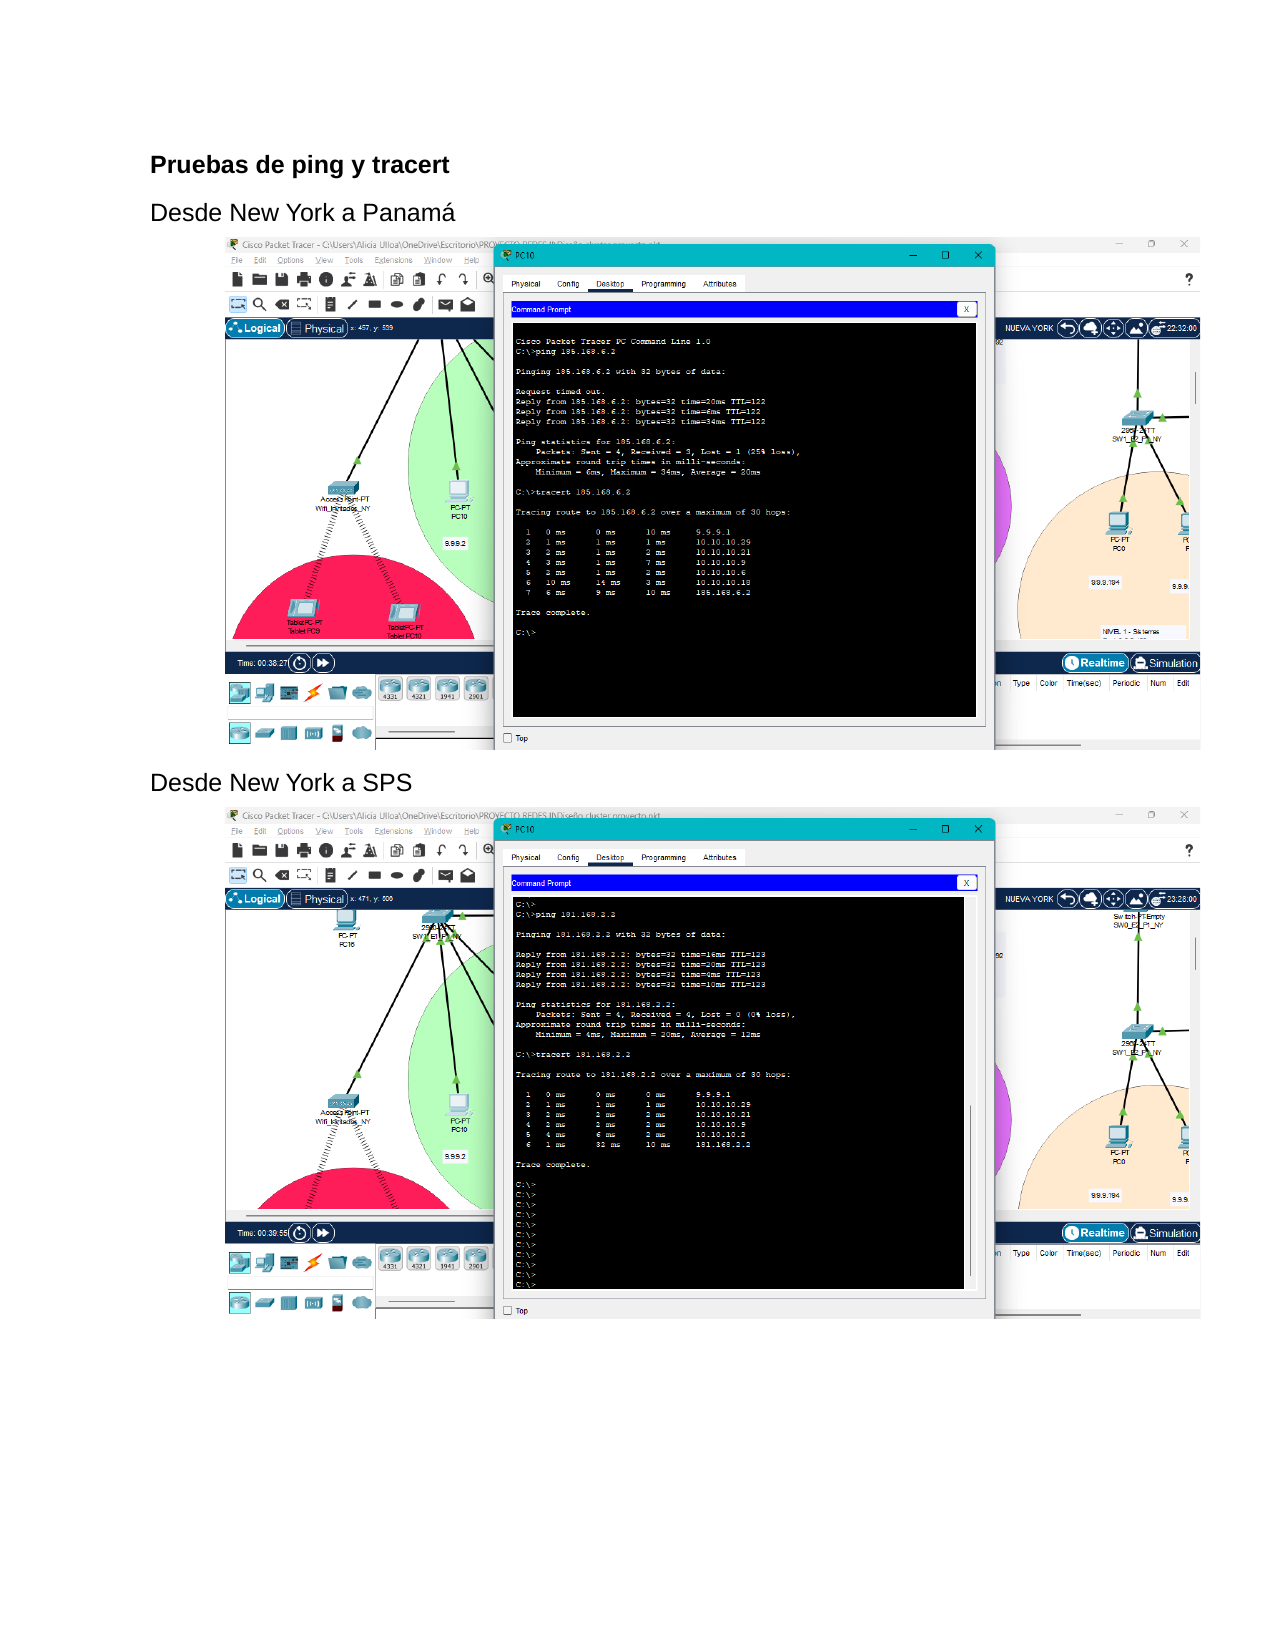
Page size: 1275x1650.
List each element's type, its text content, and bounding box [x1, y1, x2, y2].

subtitle Pruebas de ping y tracert [150, 150, 1125, 179]
subtitle Desde New York a SPS [150, 768, 1125, 797]
picture [225, 237, 1200, 750]
subtitle Desde New York a Panamá [150, 198, 1125, 226]
picture [273, 325, 280, 331]
picture [225, 807, 1200, 1319]
picture [258, 898, 265, 904]
